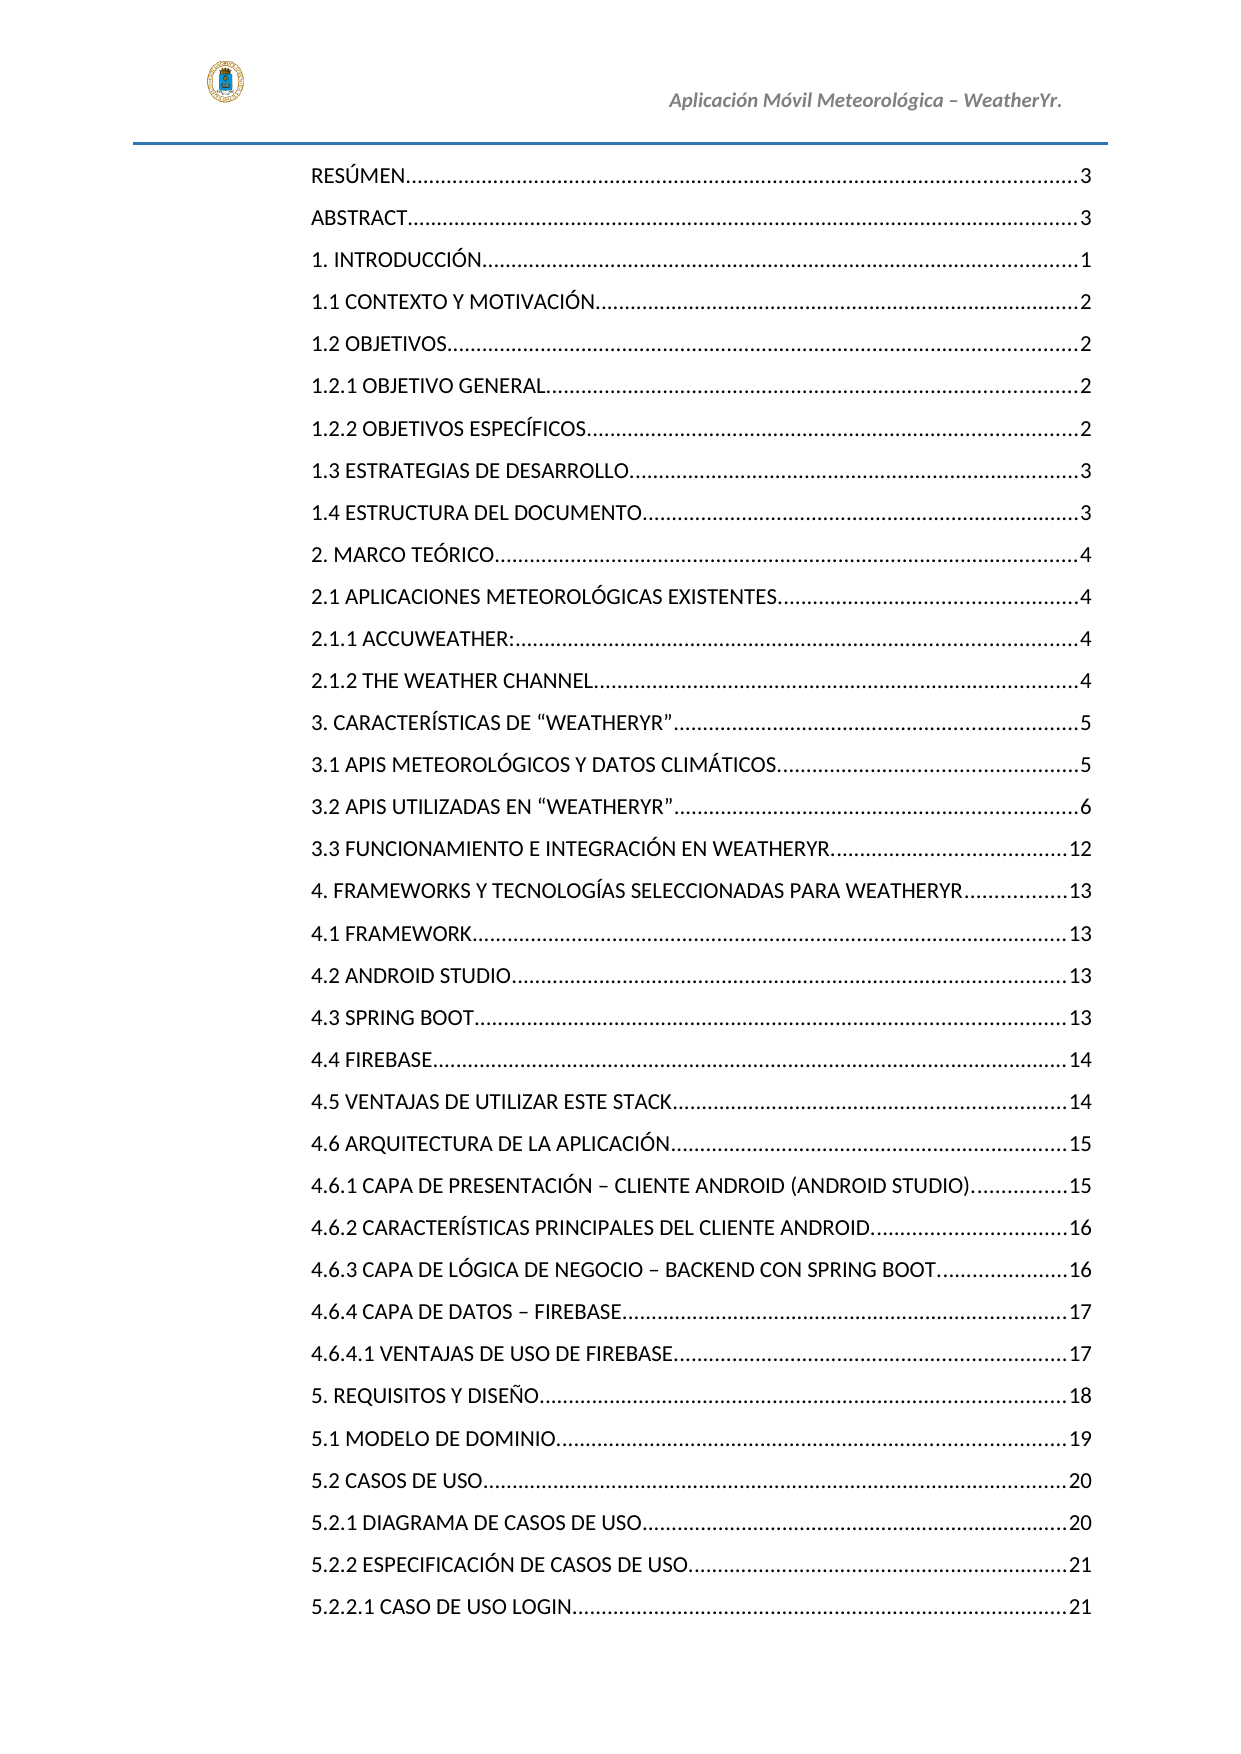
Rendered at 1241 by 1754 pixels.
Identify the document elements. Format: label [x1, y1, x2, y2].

picture [206, 58, 244, 103]
